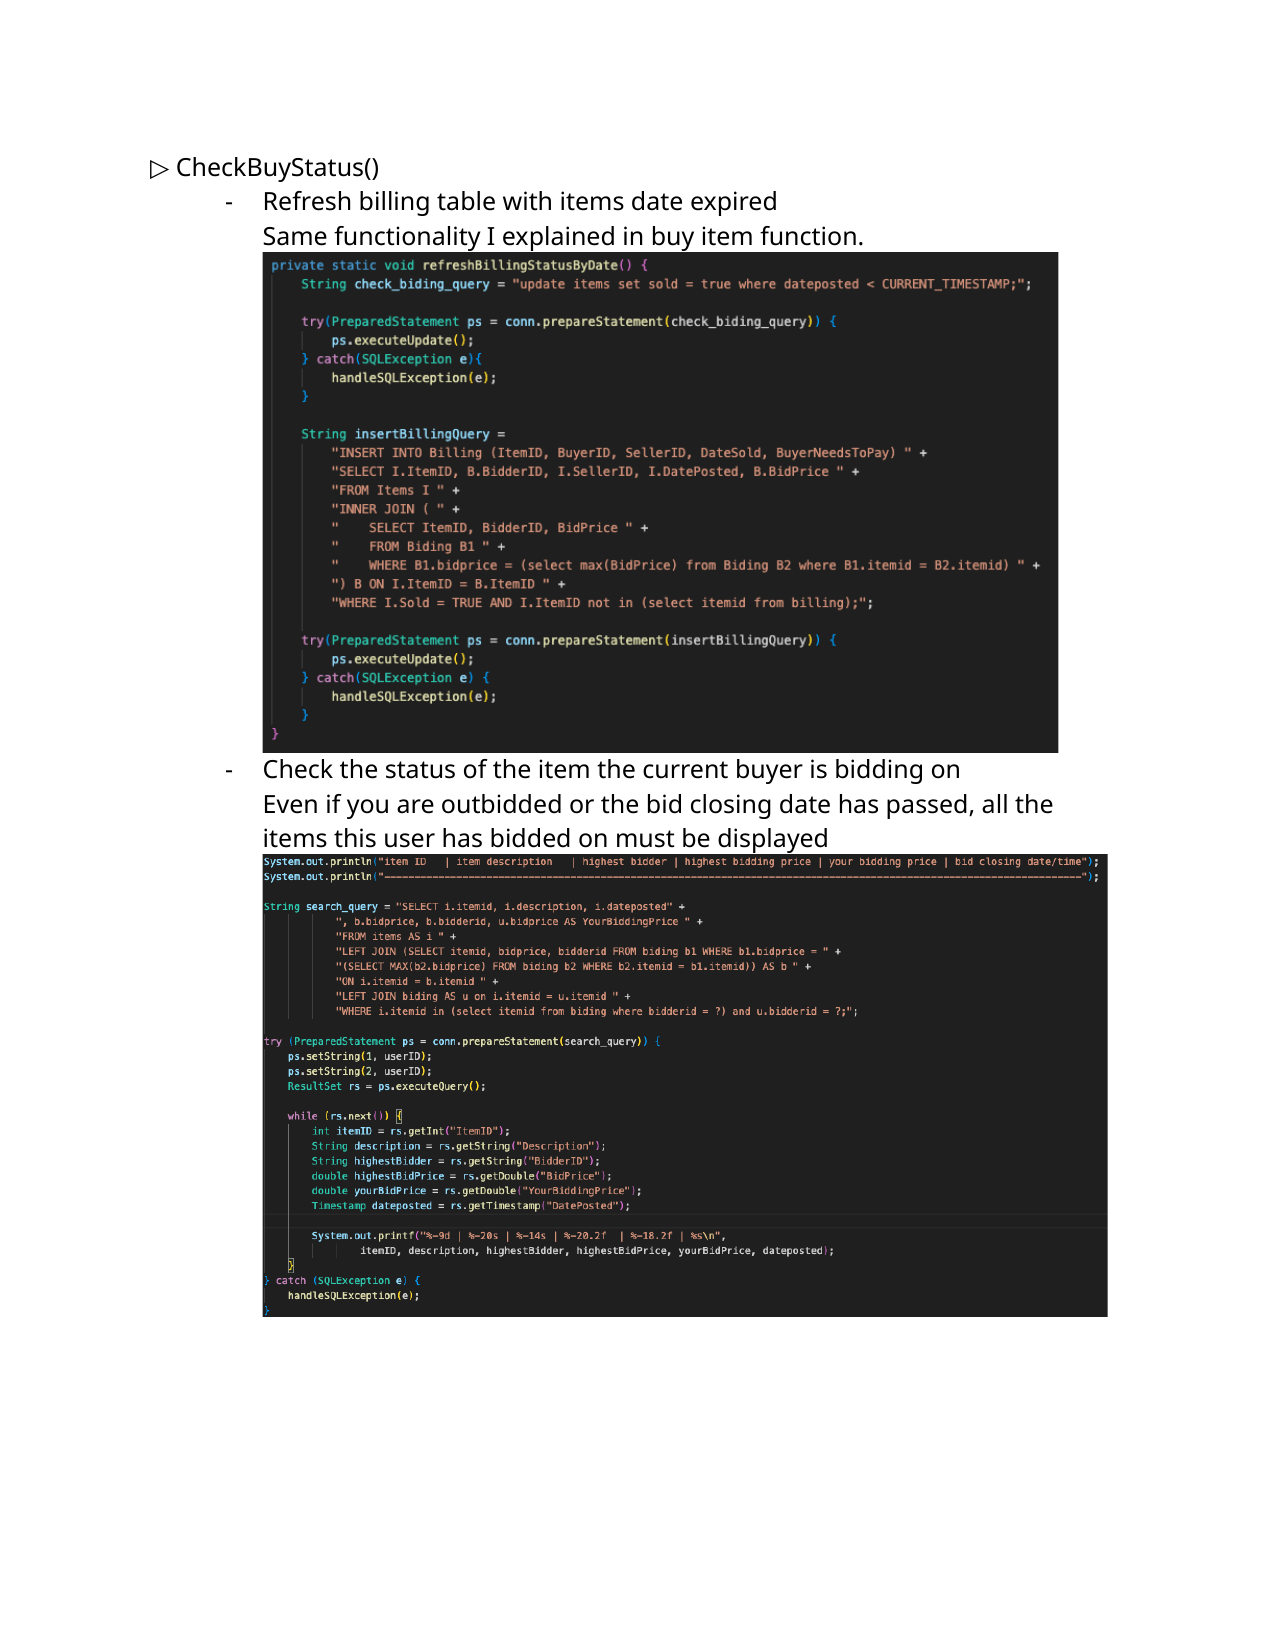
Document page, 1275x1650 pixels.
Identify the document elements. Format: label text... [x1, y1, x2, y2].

list Check the status of the item the current buyer is bidding on [225, 752, 1125, 786]
text Even if you are outbidded or the bid closing date has passed, all the items this user has bidded on must be displayed [262, 786, 1125, 854]
picture [262, 854, 1108, 1317]
picture [262, 252, 1059, 753]
text ▷ CheckBuyStatus() [150, 150, 1125, 184]
text Same functionality I explained in buy item function. [262, 218, 1125, 252]
list Refresh billing table with items date expired [225, 184, 1125, 218]
